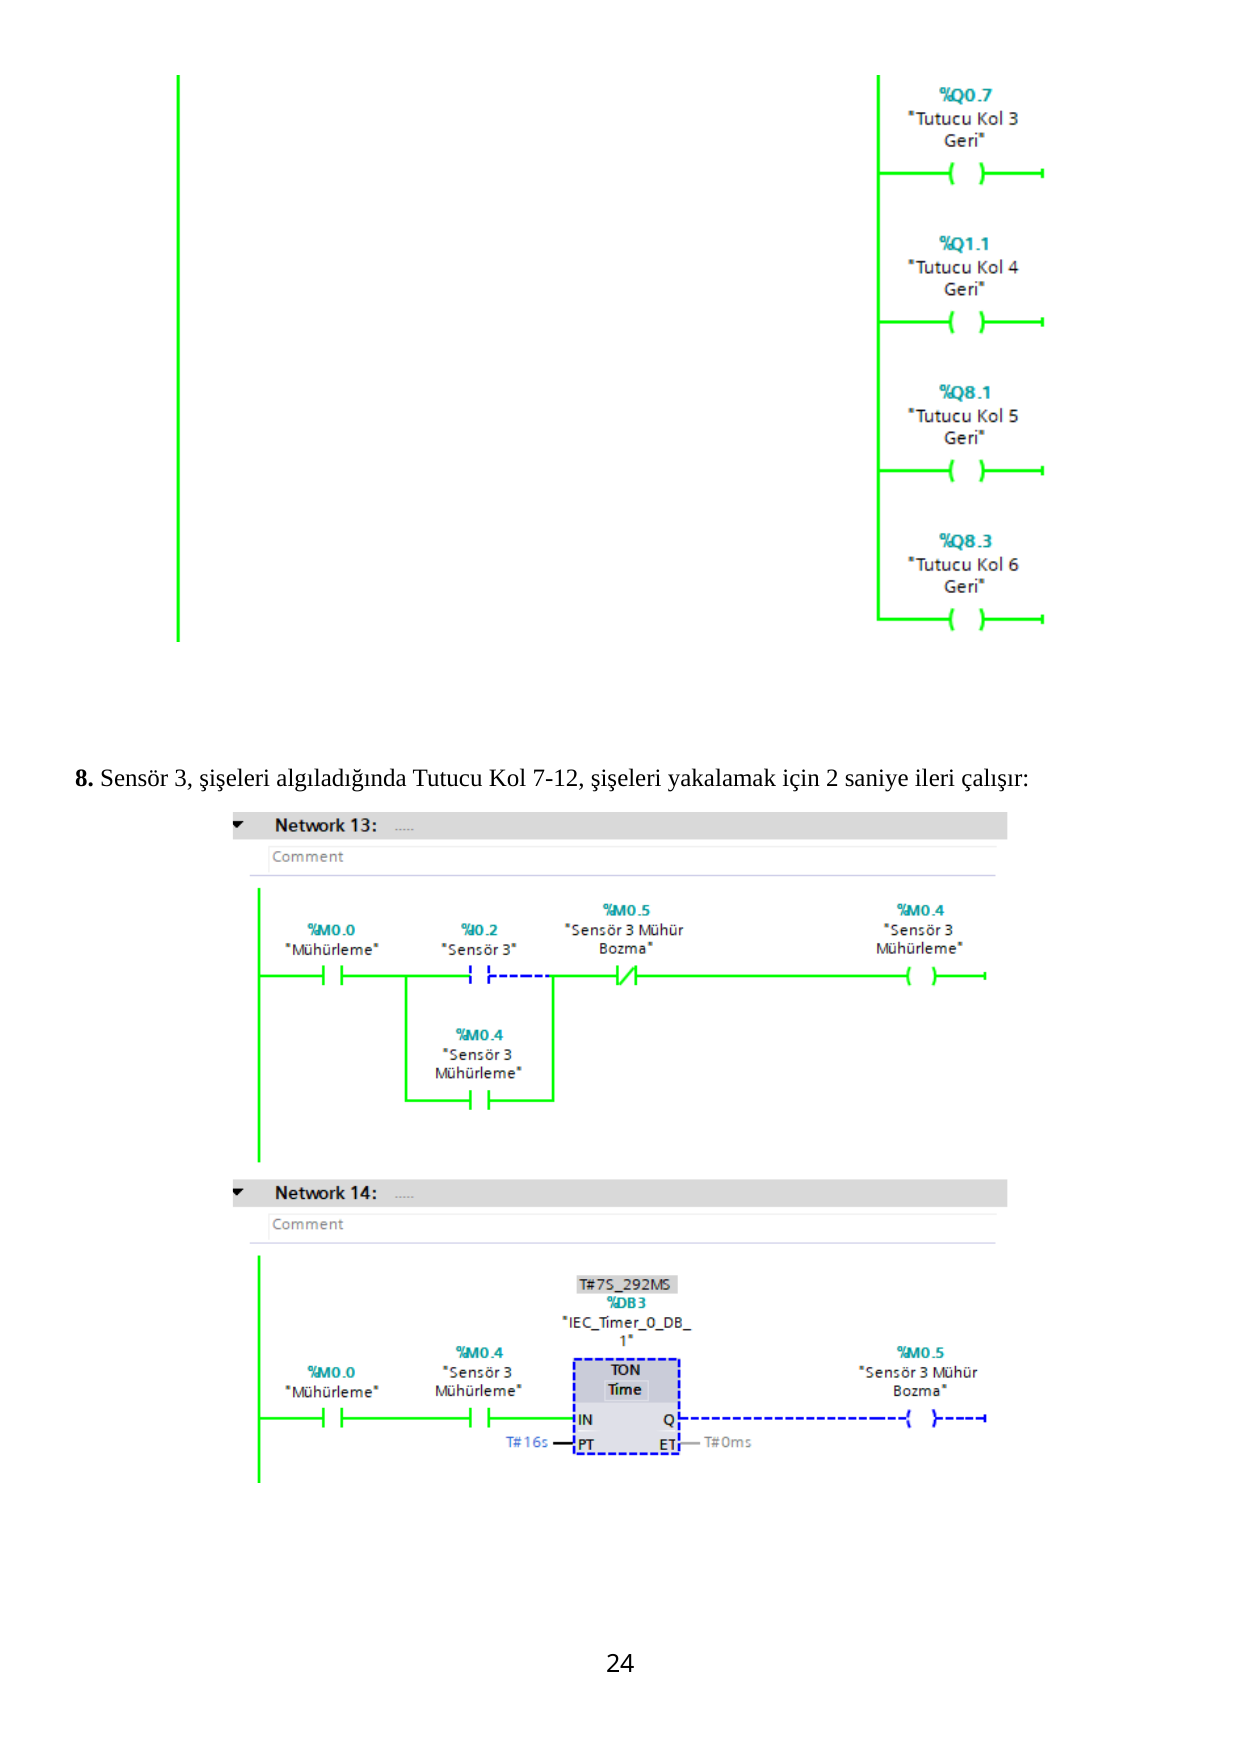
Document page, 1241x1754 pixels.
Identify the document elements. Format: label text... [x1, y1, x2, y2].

picture [232, 812, 1008, 1483]
picture [157, 75, 1083, 642]
text 8. Sensör 3, şişeleri algıladığında Tutucu Kol 7-12, şişeleri yakalamak için 2 saniye ileri çalışır: [75, 763, 1165, 792]
